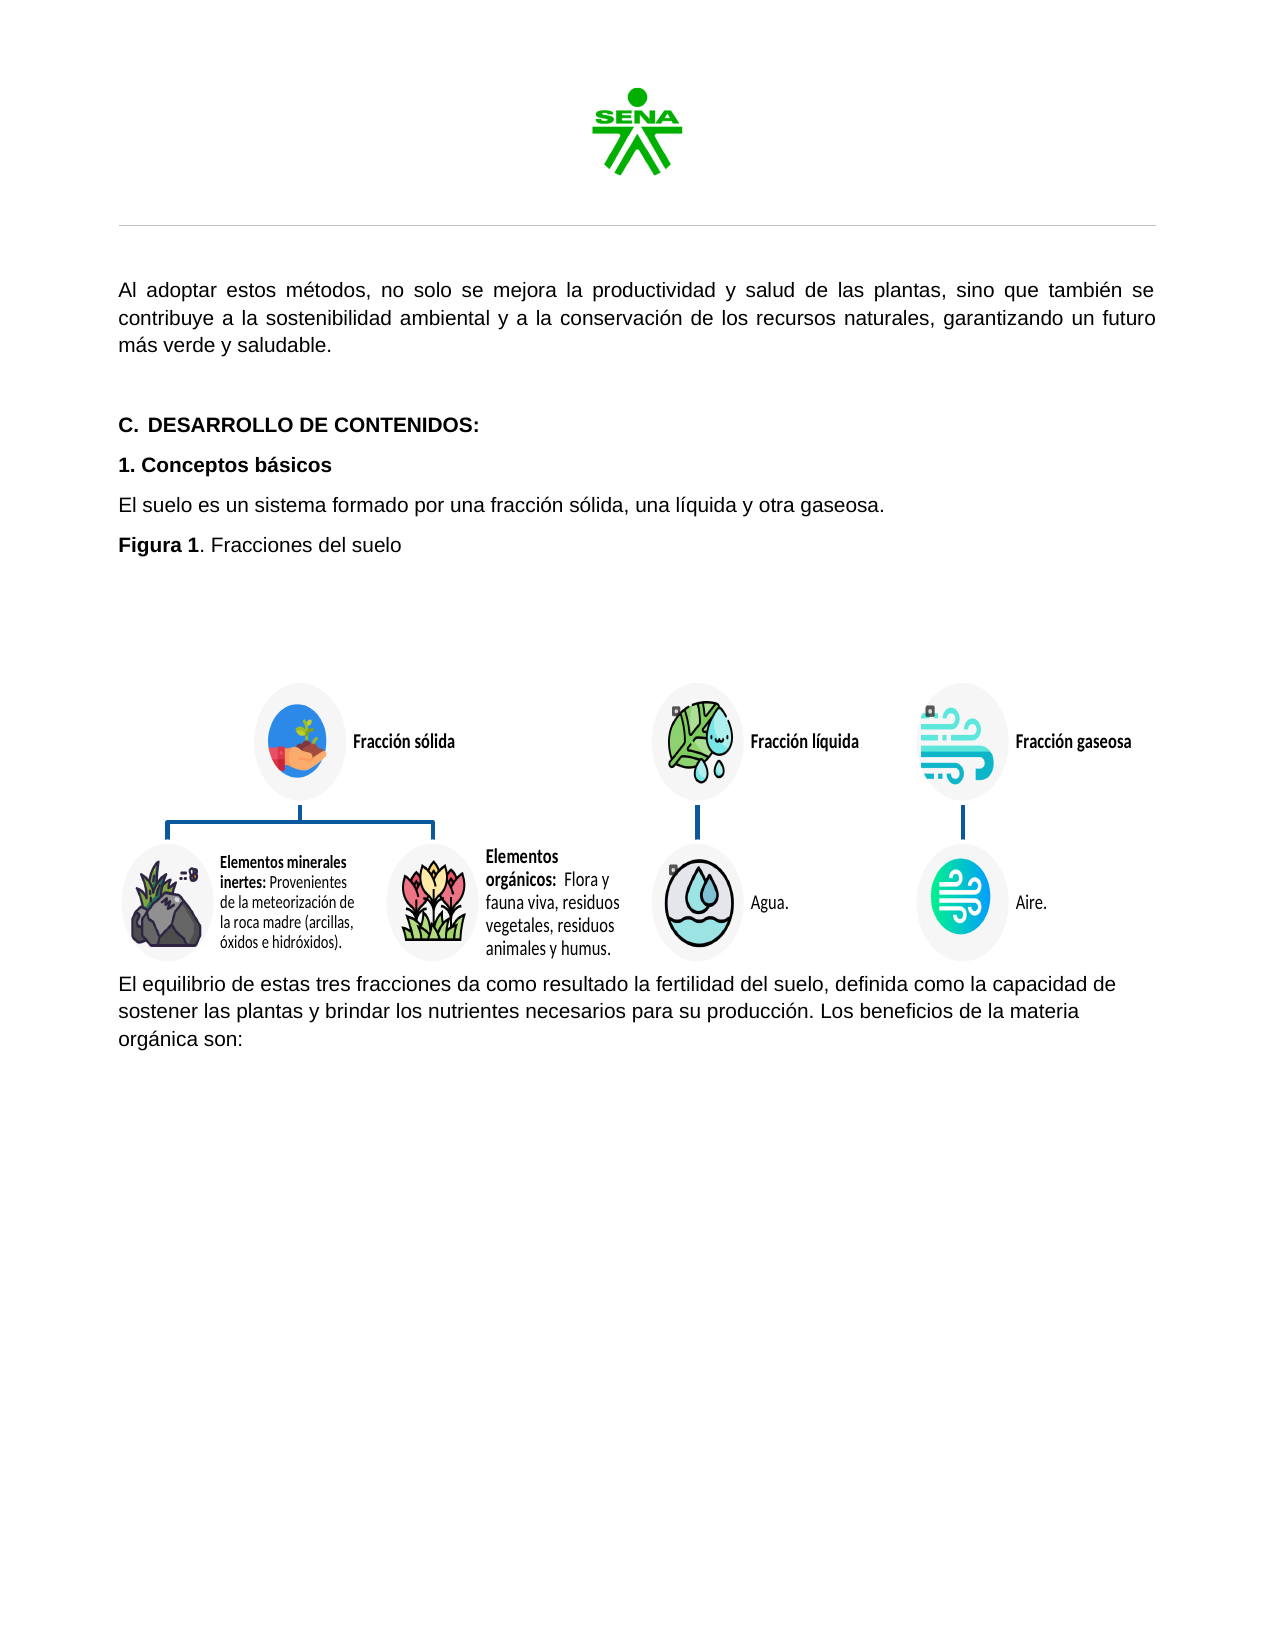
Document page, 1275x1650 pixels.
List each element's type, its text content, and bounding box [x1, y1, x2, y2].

text Figura 1. Fracciones del suelo [118, 533, 1157, 557]
picture [255, 683, 346, 800]
text Al adoptar estos métodos, no solo se mejora la productividad y salud de las plantas, sino que también se contribuye a la sostenibilidad ambiental y a la conservación de los recursos naturales, garantizando un futuro más verde y saludable. [118, 278, 1157, 357]
picture [652, 844, 743, 961]
picture [122, 844, 213, 961]
list DESARROLLO DE CONTENIDOS: [118, 413, 1157, 437]
picture [917, 683, 1008, 800]
text El suelo es un sistema formado por una fracción sólida, una líquida y otra gaseosa. [118, 493, 1157, 517]
picture [917, 844, 1008, 961]
text El equilibrio de estas tres fracciones da como resultado la fertilidad del suelo, definida como la capacidad de sostener las plantas y brindar los nutrientes necesarios para su producción. Los beneficios de la materia orgánica son: [118, 573, 1157, 1051]
picture [652, 683, 743, 800]
picture [592, 87, 683, 176]
picture [387, 844, 478, 961]
text 1. Conceptos básicos [118, 453, 1157, 477]
